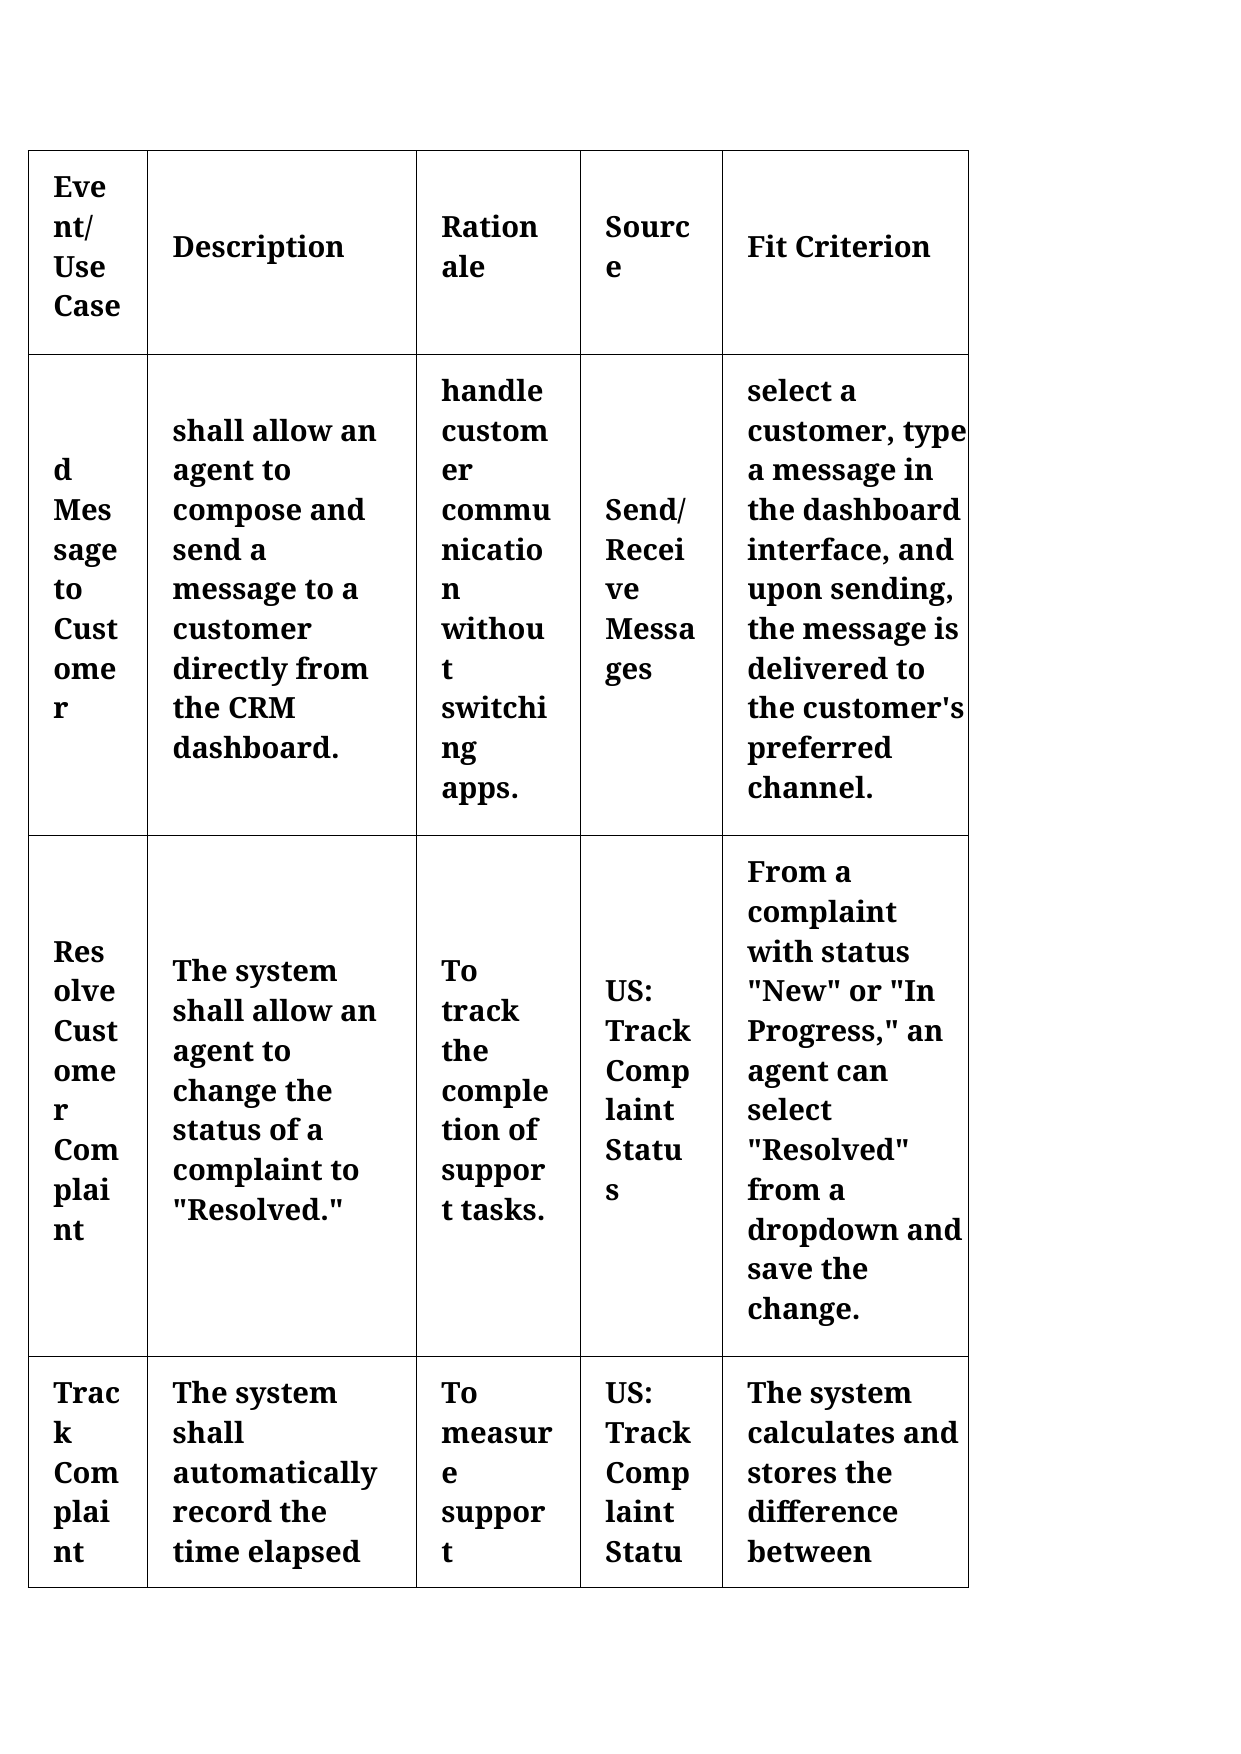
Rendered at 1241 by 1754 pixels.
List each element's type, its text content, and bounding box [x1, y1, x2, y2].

table_cell Resolve Customer Complaint [29, 836, 147, 1356]
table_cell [148, 355, 416, 835]
table_cell US: Send/Receive Messages [581, 355, 722, 835]
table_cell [723, 355, 968, 835]
table_header Description [148, 151, 416, 353]
table_cell From a complaint with status "New" or "In Progress," an agent can select "Resolved" from a dropdown and save the change. [723, 836, 968, 1356]
table_cell US: Track Complaint Status [581, 1357, 722, 1587]
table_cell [417, 355, 580, 835]
table_header Event/Use Case [29, 151, 147, 353]
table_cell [723, 1357, 968, 1587]
table_cell Send Message to Customer [29, 355, 147, 835]
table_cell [148, 1357, 416, 1587]
table_header Rationale [417, 151, 580, 353]
table_cell US: Track Complaint Status [581, 836, 722, 1356]
table_cell The system shall allow an agent to change the status of a complaint to "Resolved." [148, 836, 416, 1356]
table_header Fit Criterion [723, 151, 968, 353]
table_cell To track the completion of support tasks. [417, 836, 580, 1356]
table_cell Track Complaint Status [29, 1357, 147, 1587]
table_header Source [581, 151, 722, 353]
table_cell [417, 1357, 580, 1587]
